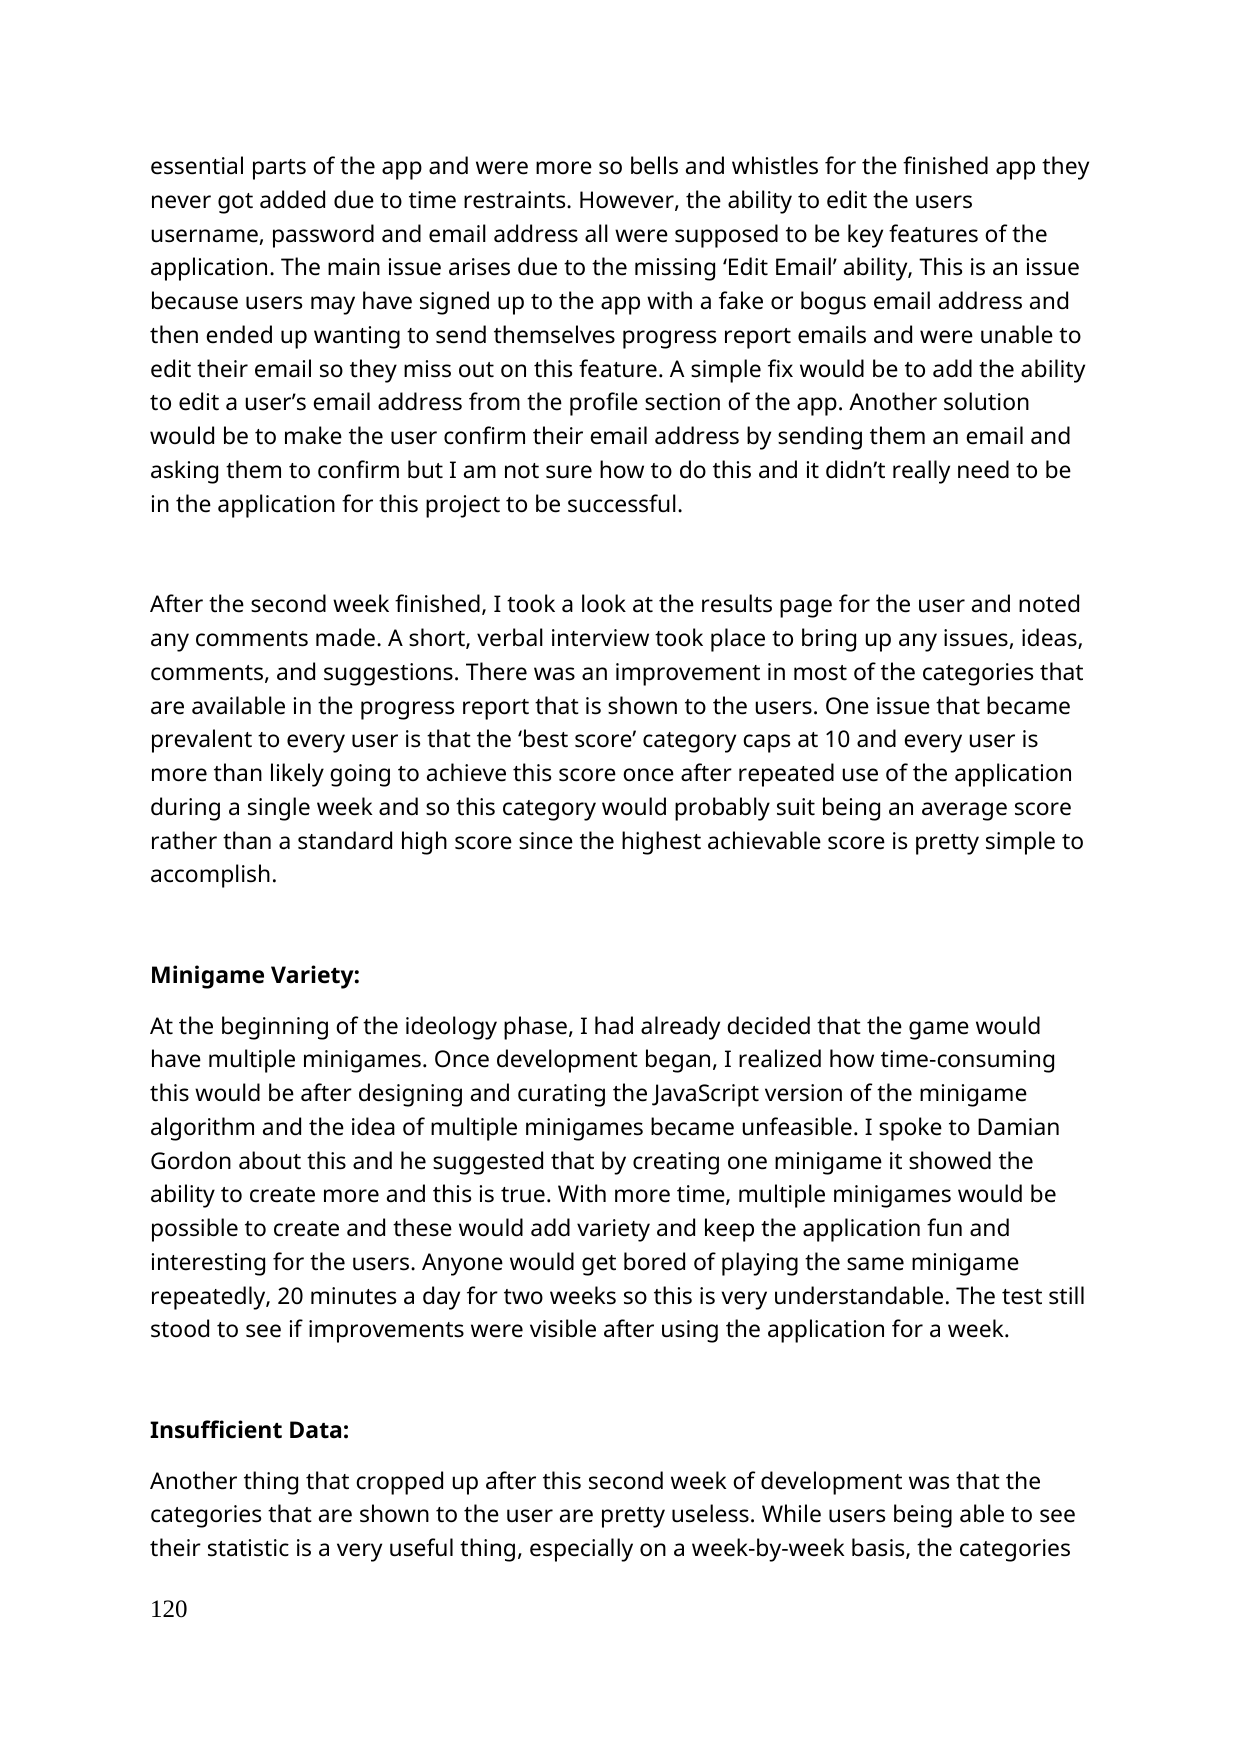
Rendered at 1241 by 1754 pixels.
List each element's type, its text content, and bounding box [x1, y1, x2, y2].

text Insufficient Data: [150, 1414, 1090, 1445]
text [150, 1464, 1090, 1563]
text After the second week finished, I took a look at the results page for the user and noted any comments made. A short, verbal interview took place to bring up any issues, ideas, comments, and suggestions. There was an improvement in most of the categories that are available in the progress report that is shown to the users. One issue that became prevalent to every user is that the ‘best score’ category caps at 10 and every user is more than likely going to achieve this score once after repeated use of the application during a single week and so this category would probably suit being an average score rather than a standard high score since the highest achievable score is pretty simple to accomplish. [150, 588, 1090, 889]
text Minigame Variety: [150, 959, 1090, 990]
text At the beginning of the ideology phase, I had already decided that the game would have multiple minigames. Once development began, I realized how time-consuming this would be after designing and curating the JavaScript version of the minigame algorithm and the idea of multiple minigames became unfeasible. I spoke to Damian Gordon about this and he suggested that by creating one minigame it showed the ability to create more and this is true. With more time, multiple minigames would be possible to create and these would add variety and keep the application fun and interesting for the users. Anyone would get bored of playing the same minigame repeatedly, 20 minutes a day for two weeks so this is very understandable. The test still stood to see if improvements were visible after using the application for a week. [150, 1009, 1090, 1344]
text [150, 150, 1090, 519]
